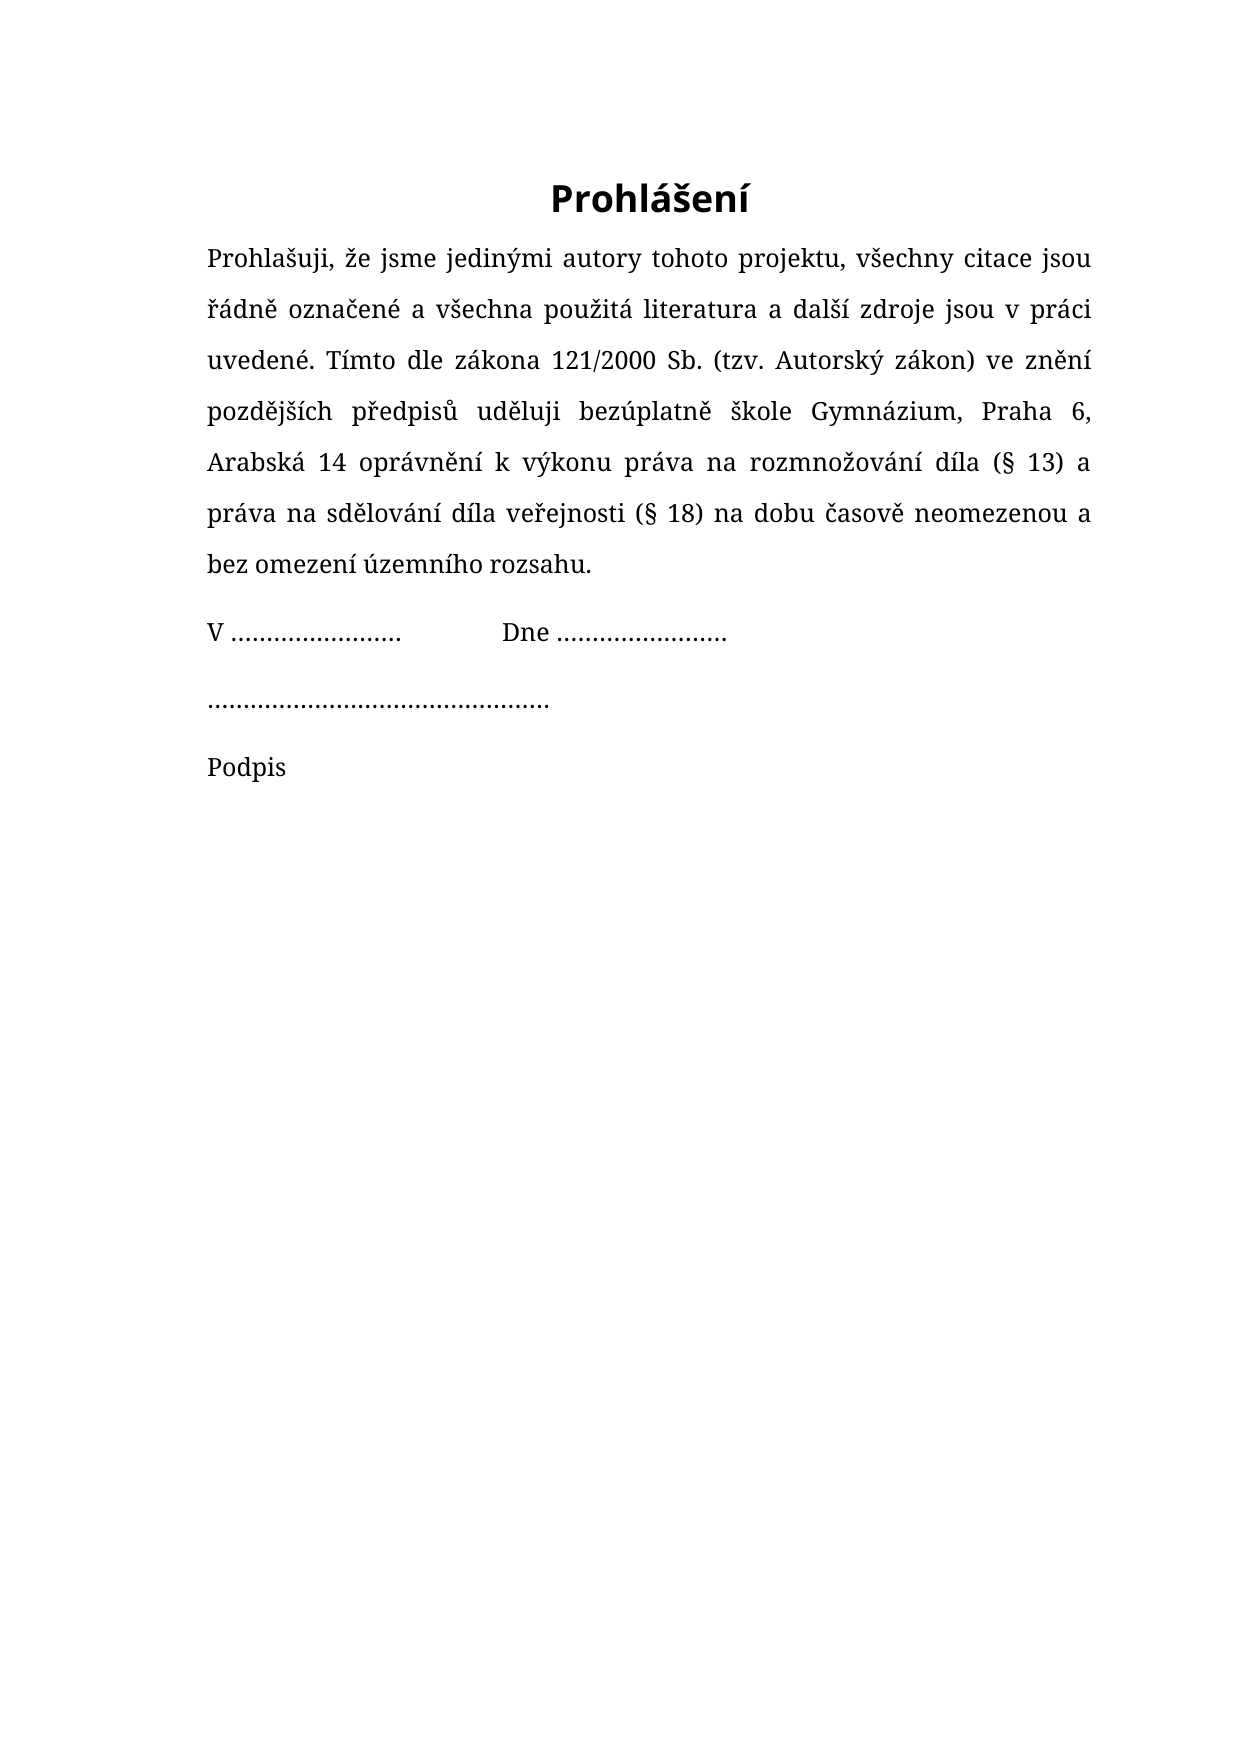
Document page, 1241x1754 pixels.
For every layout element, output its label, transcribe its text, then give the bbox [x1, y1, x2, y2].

text Podpis [207, 750, 1092, 784]
text Prohlašuji, že jsme jedinými autory tohoto projektu, všechny citace jsou řádně označené a všechna použitá literatura a další zdroje jsou v práci uvedené. Tímto dle zákona 121/2000 Sb. (tzv. Autorský zákon) ve znění pozdějších předpisů uděluji bezúplatně škole Gymnázium, Praha 6, Arabská 14 oprávnění k výkonu práva na rozmnožování díla (§ 13) a práva na sdělování díla veřejnosti (§ 18) na dobu časově neomezenou a bez omezení územního rozsahu. [207, 240, 1092, 581]
text ………………………………………… [207, 682, 1092, 716]
text V …………………… Dne …………………… [207, 614, 1092, 648]
subtitle Prohlášení [207, 173, 1092, 224]
